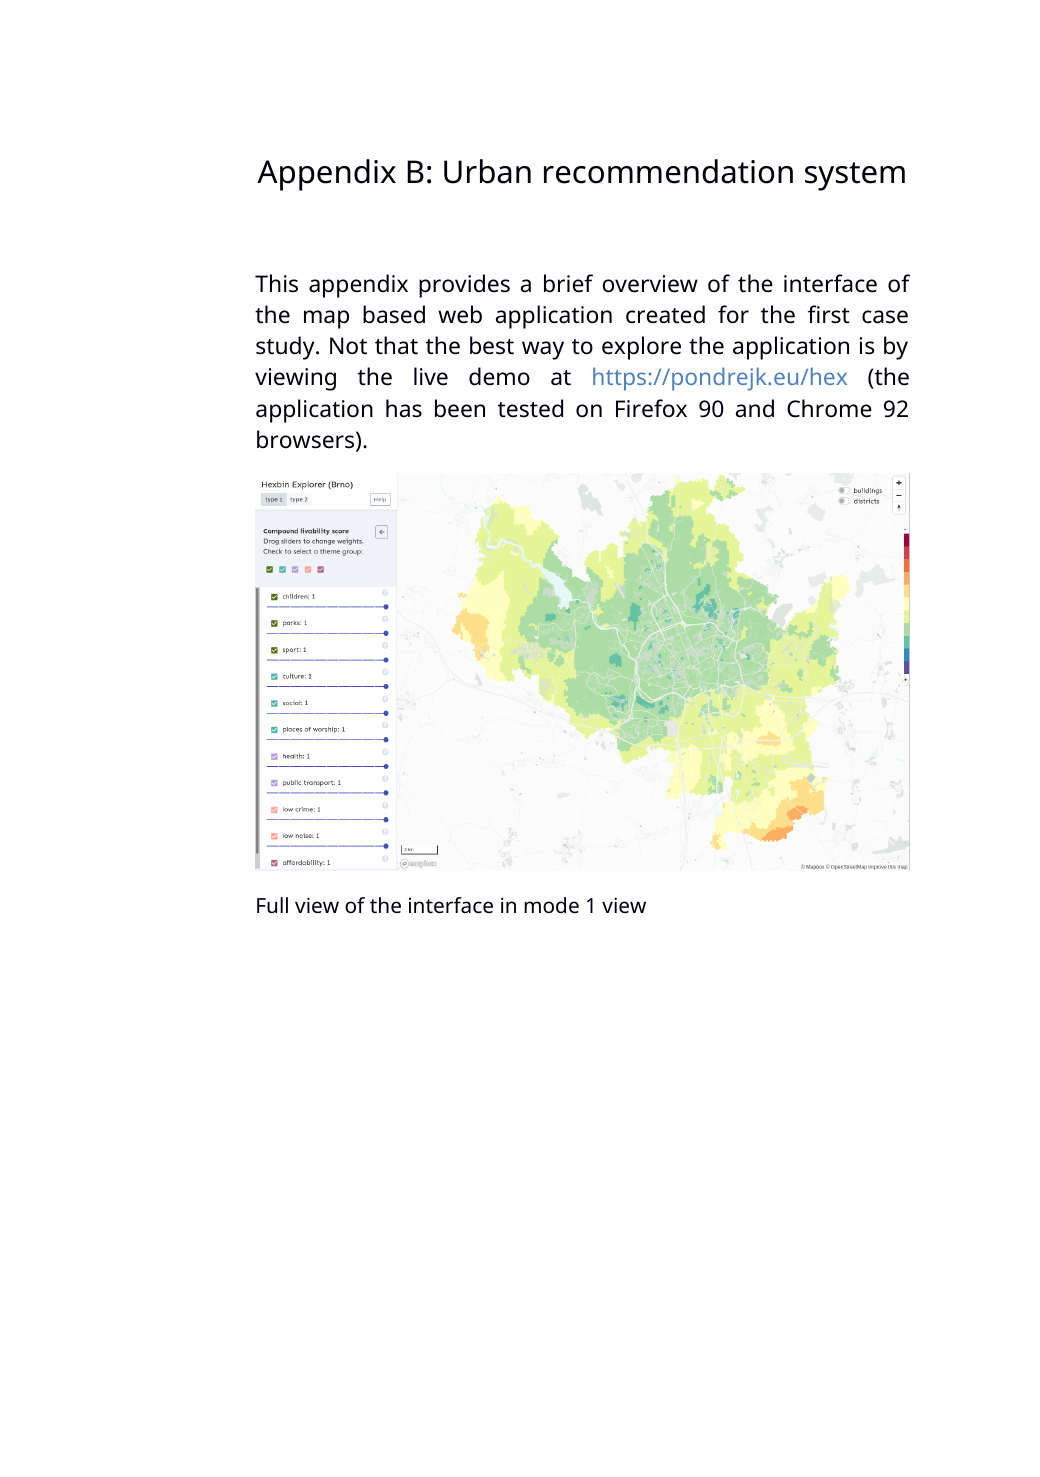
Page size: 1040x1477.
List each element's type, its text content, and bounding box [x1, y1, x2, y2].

picture [255, 473, 910, 871]
text This appendix provides a brief overview of the interface of the map based web application created for the first case study. Not that the best way to explore the application is by viewing the live demo at https://pondrejk.eu/hex (the application has been tested on Firefox 90 and Chrome 92 browsers). [255, 268, 910, 455]
subtitle Appendix B: Urban recommendation system [255, 150, 910, 193]
text Full view of the interface in mode 1 view [255, 891, 910, 920]
